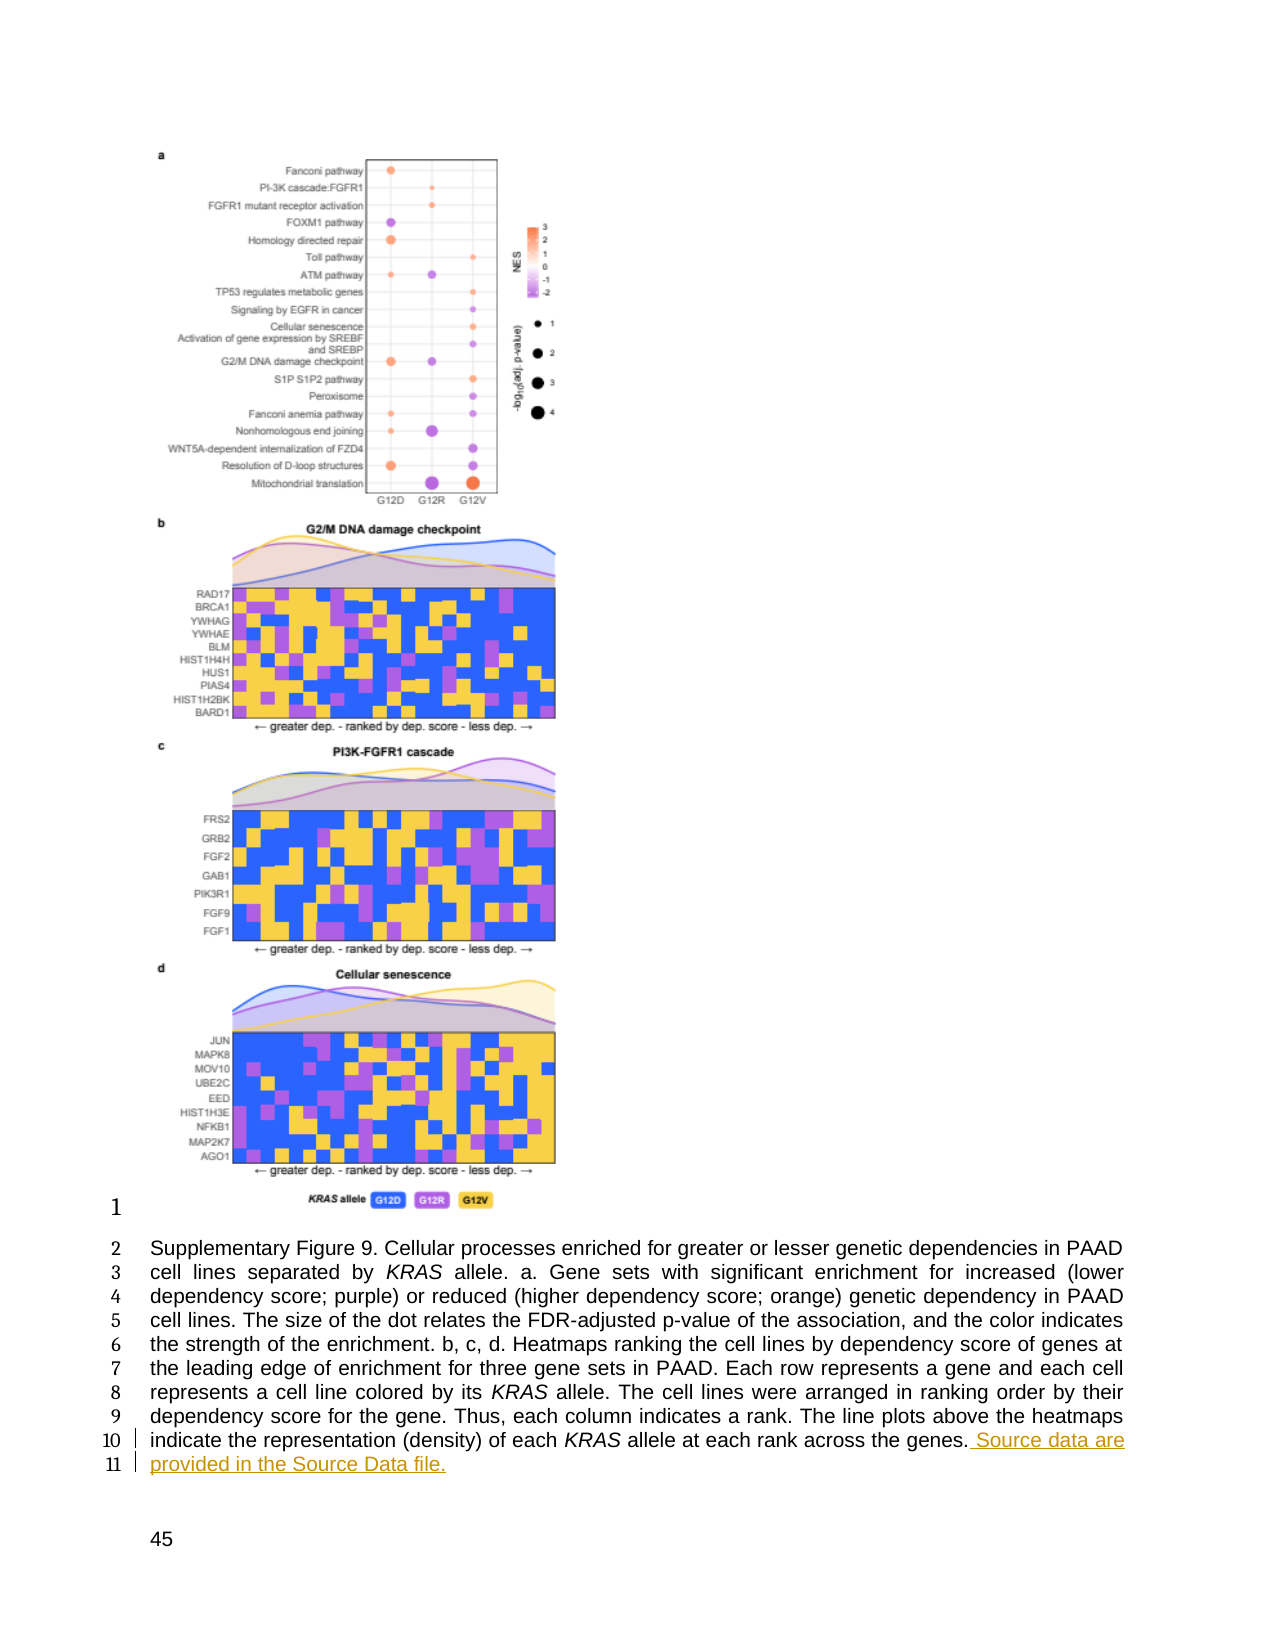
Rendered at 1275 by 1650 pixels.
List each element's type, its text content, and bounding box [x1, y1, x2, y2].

text Supplementary Figure 9. Cellular processes enriched for greater or lesser genetic dependencies in PAAD cell lines separated by KRAS allele. a. Gene sets with significant enrichment for increased (lower dependency score; purple) or reduced (higher dependency score; orange) genetic dependency in PAAD cell lines. The size of the dot relates the FDR-adjusted p-value of the association, and the color indicates the strength of the enrichment. b, c, d. Heatmaps ranking the cell lines by dependency score of genes at the leading edge of enrichment for three gene sets in PAAD. Each row represents a gene and each cell represents a cell line colored by its KRAS allele. The cell lines were arranged in ranking order by their dependency score for the gene. Thus, each column indicates a rank. The line plots above the heatmaps indicate the representation (density) of each KRAS allele at each rank across the genes. [150, 1236, 1125, 1475]
